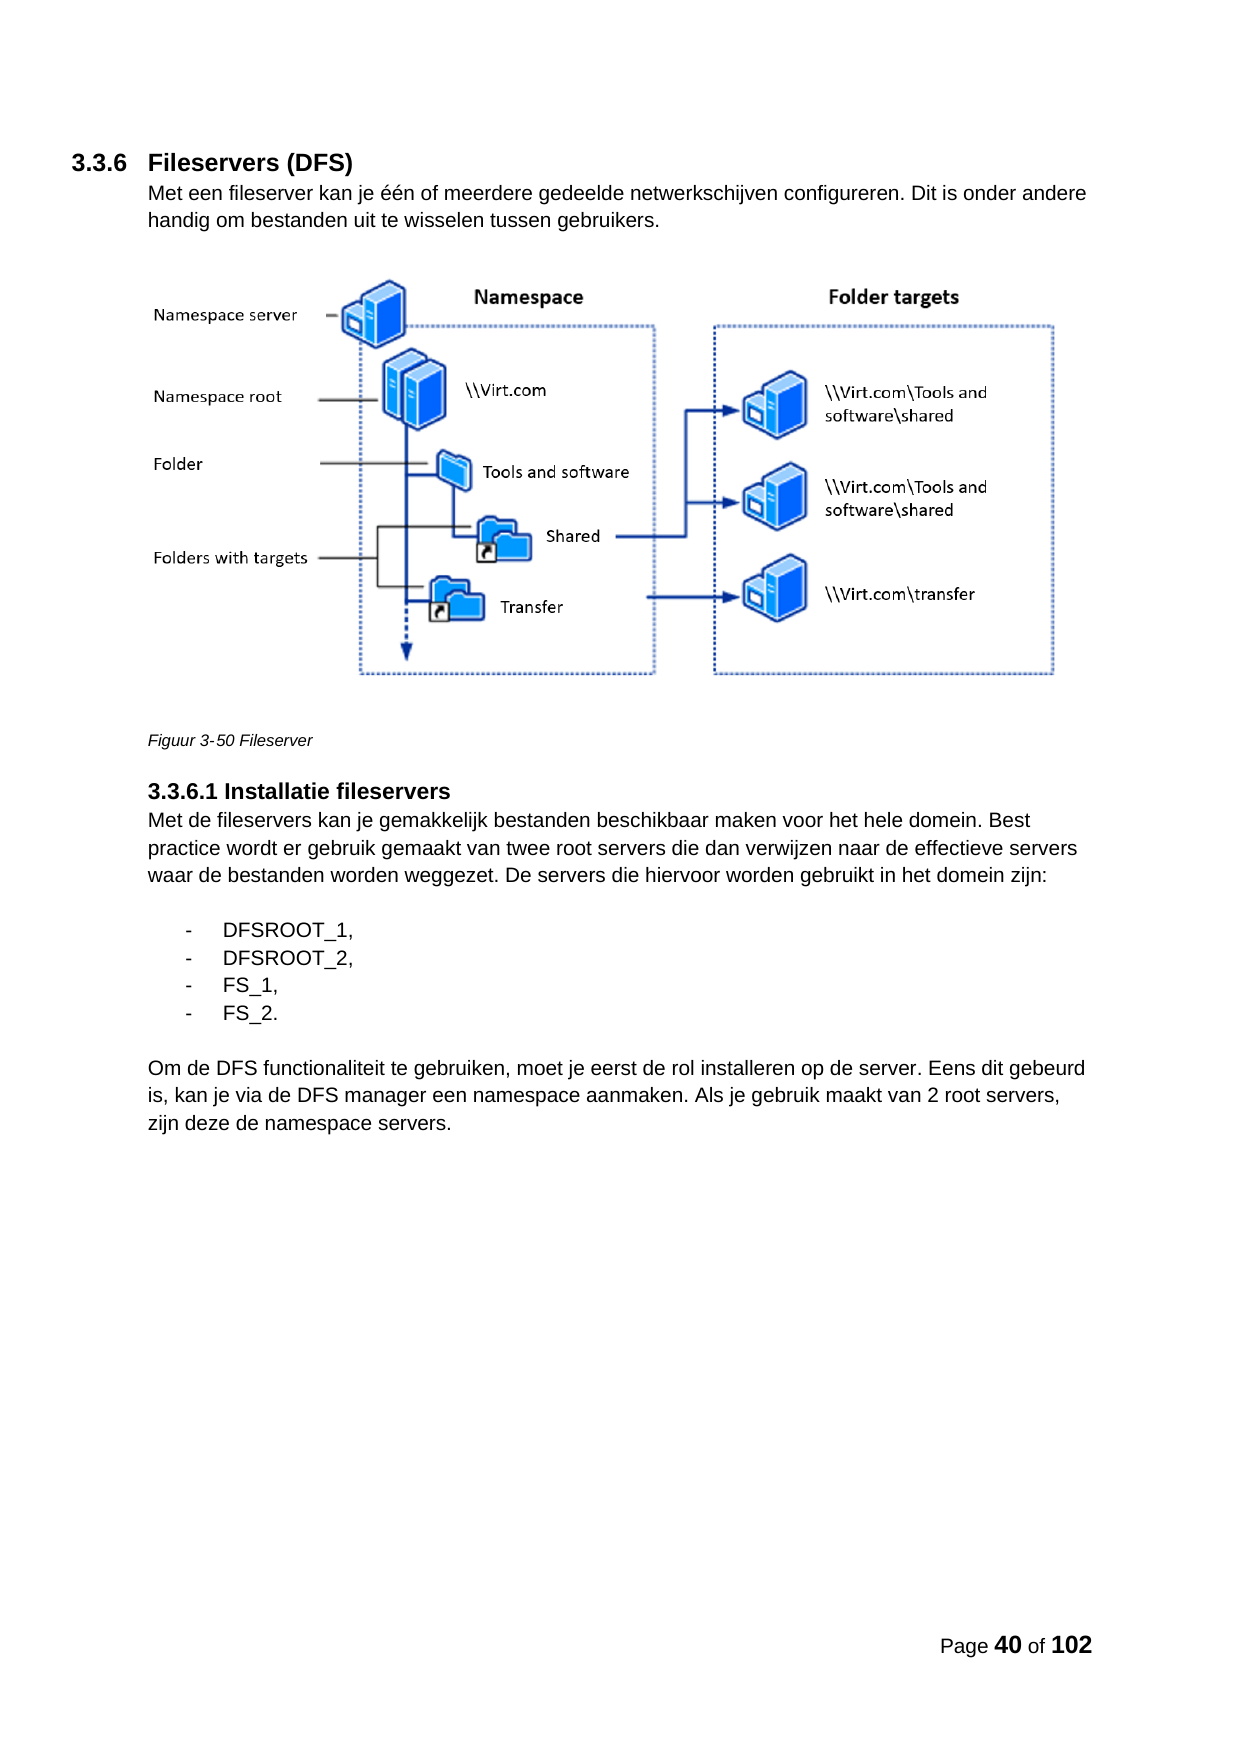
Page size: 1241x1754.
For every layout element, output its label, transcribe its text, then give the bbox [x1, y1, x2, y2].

picture [147, 263, 1093, 718]
text Met een fileserver kan je één of meerdere gedeelde netwerkschijven configureren. Dit is onder andere handig om bestanden uit te wisselen tussen gebruikers. [148, 181, 1092, 232]
list FS_1, [185, 973, 1092, 997]
subtitle Fileservers (DFS) [127, 148, 1092, 176]
list FS_2. [185, 1000, 1092, 1024]
text Met de fileservers kan je gemakkelijk bestanden beschikbaar maken voor het hele domein. Best practice wordt er gebruik gemaakt van twee root servers die dan verwijzen naar de effectieve servers waar de bestanden worden weggezet. De servers die hiervoor worden gebruikt in het domein zijn: [148, 808, 1092, 887]
list DFSROOT_2, [185, 945, 1092, 969]
subtitle Installatie fileservers [148, 778, 1092, 804]
text Om de DFS functionaliteit te gebruiken, moet je eerst de rol installeren op de server. Eens dit gebeurd is, kan je via de DFS manager een namespace aanmaken. Als je gebruik maakt van 2 root servers, zijn deze de namespace servers. [148, 1055, 1092, 1134]
list DFSROOT_1, [185, 918, 1092, 942]
